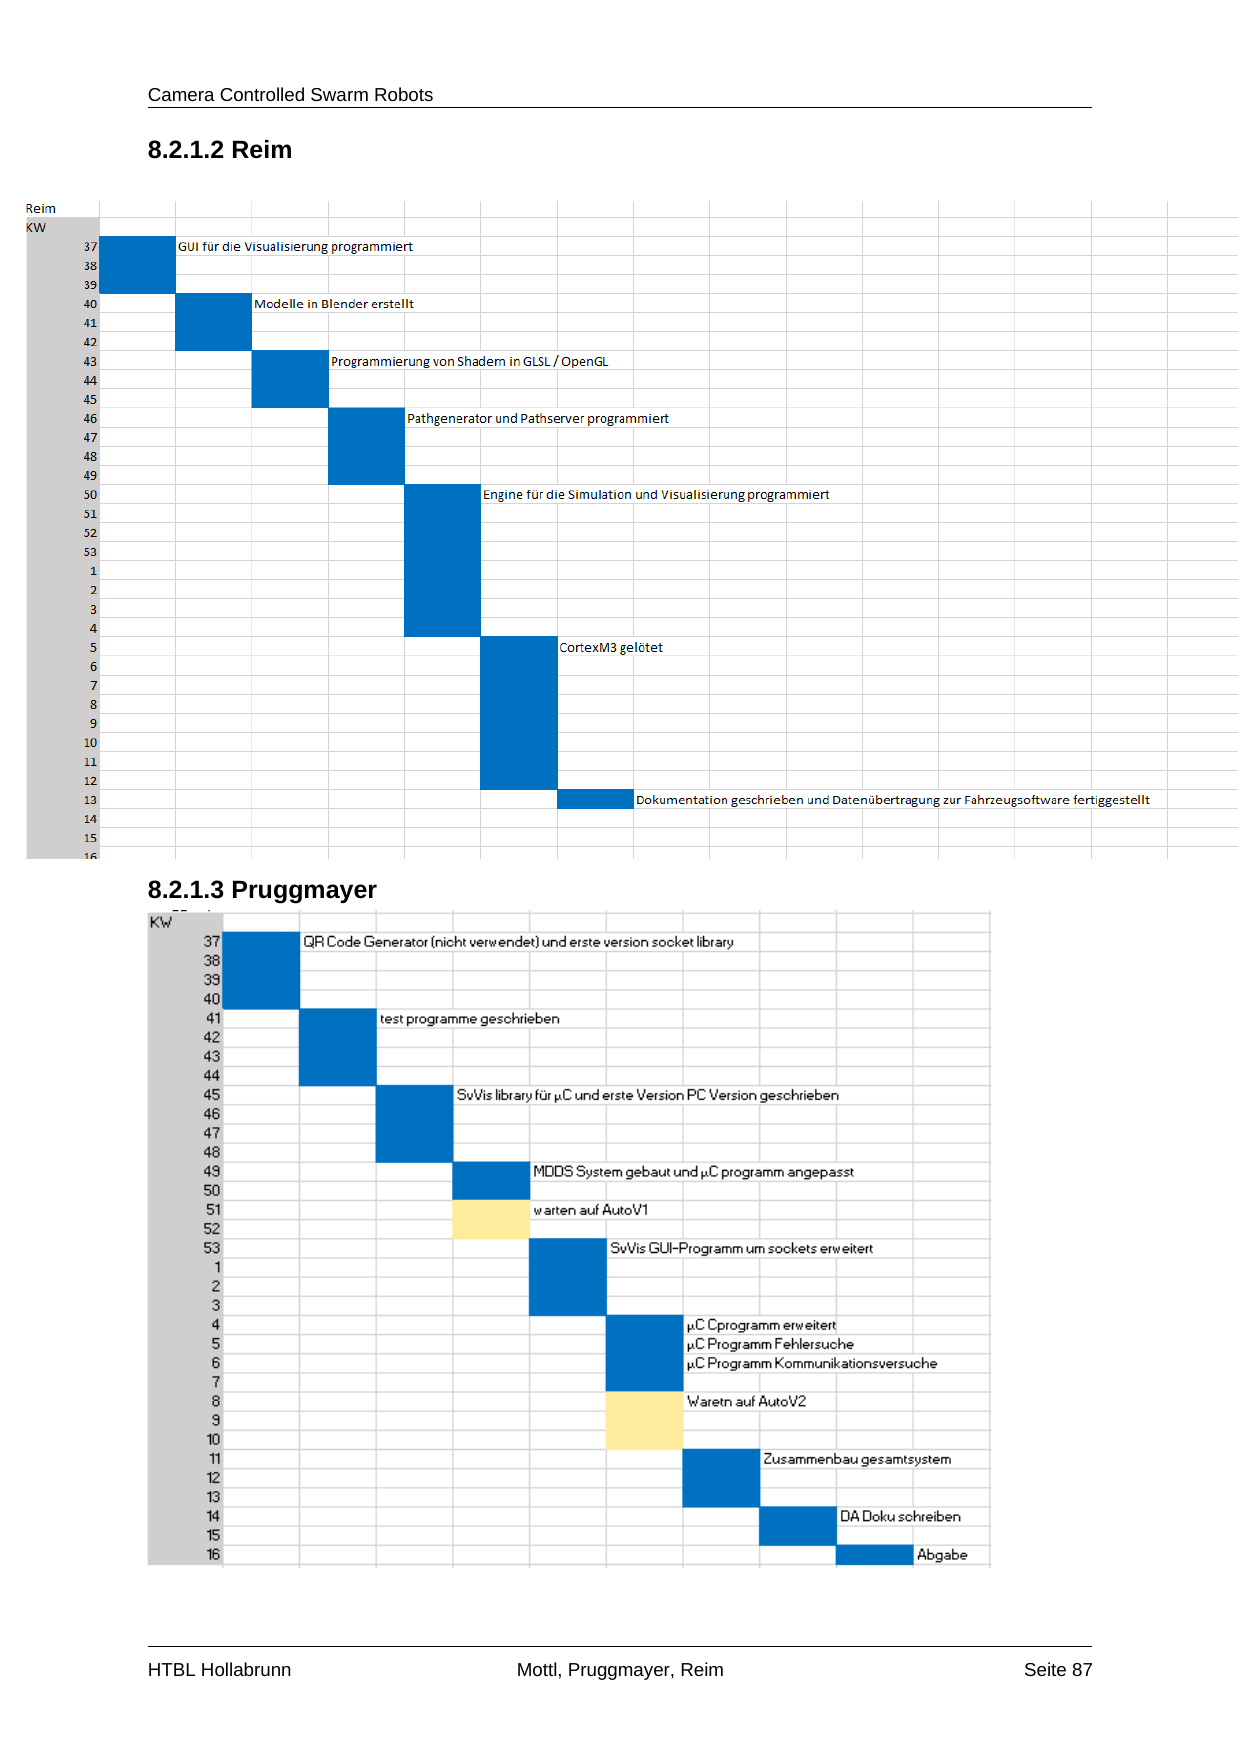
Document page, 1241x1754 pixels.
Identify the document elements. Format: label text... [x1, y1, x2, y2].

subtitle Pruggmayer [148, 858, 1092, 904]
picture [147, 910, 992, 1568]
subtitle Reim [148, 133, 1092, 164]
picture [25, 201, 1238, 858]
